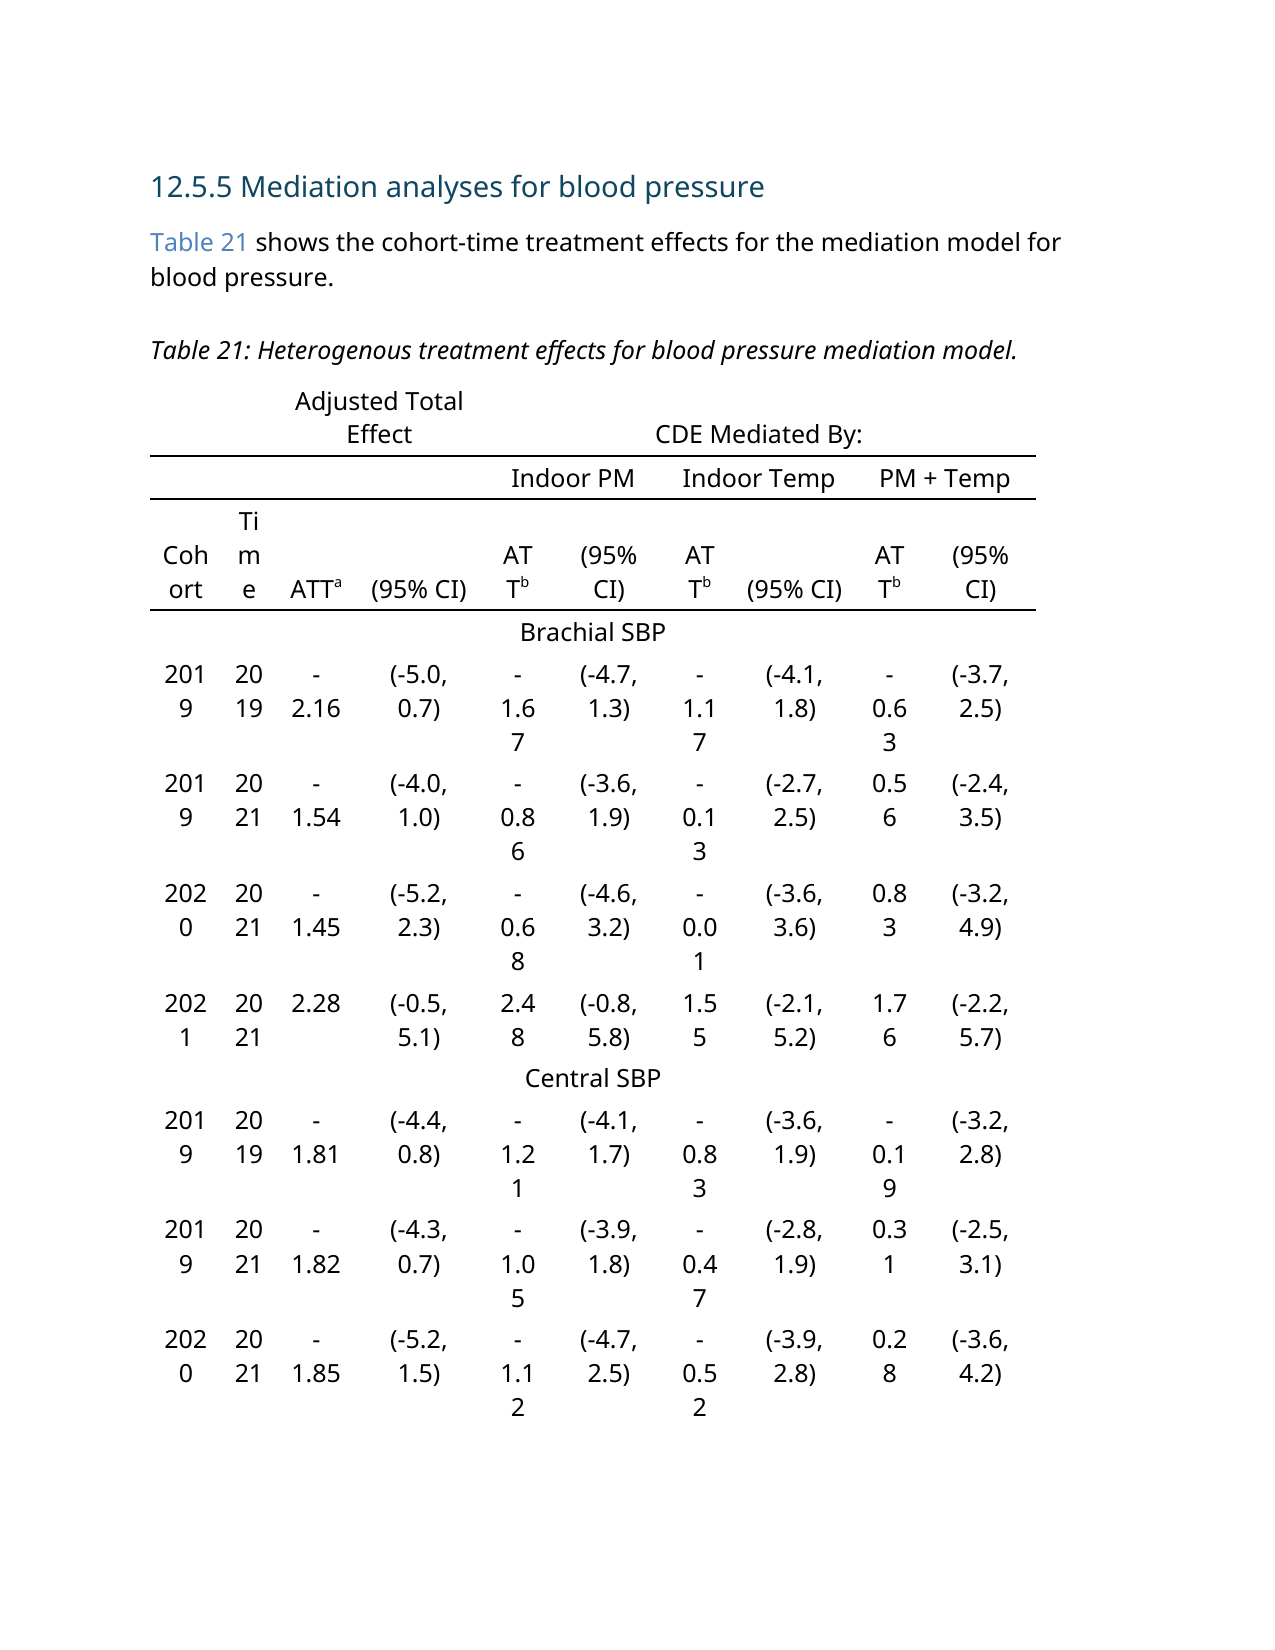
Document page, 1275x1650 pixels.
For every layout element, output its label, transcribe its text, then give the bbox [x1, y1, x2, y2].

text Table 21 shows the cohort-time treatment effects for the mediation model for blood pressure. [150, 225, 1125, 293]
subtitle 12.5.5 Mediation analyses for blood pressure [150, 167, 1125, 206]
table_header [139, 312, 1114, 1428]
